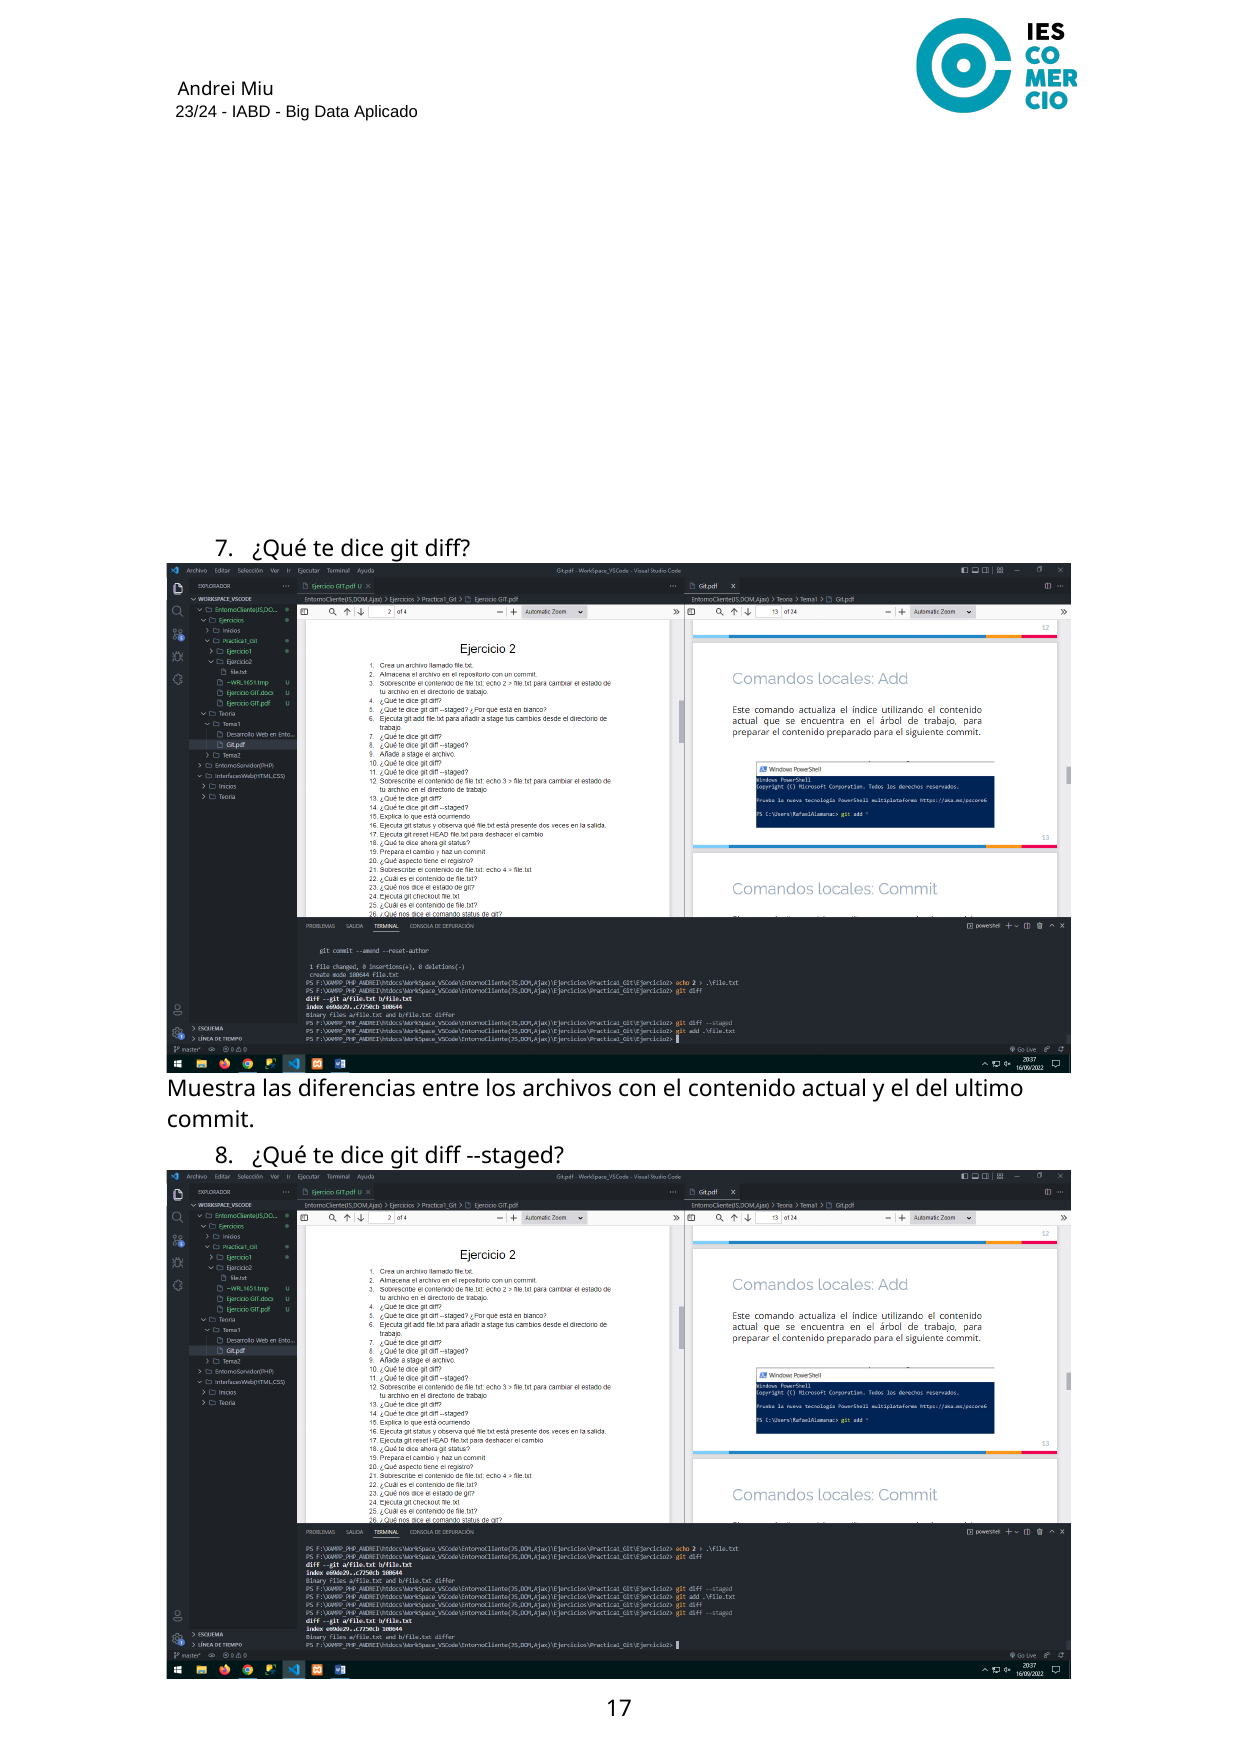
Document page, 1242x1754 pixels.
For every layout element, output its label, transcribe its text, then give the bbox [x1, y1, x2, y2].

picture [166, 1170, 1071, 1679]
text Muestra las diferencias entre los archivos con el contenido actual y el del ultimo commit. [167, 1073, 1071, 1135]
list ¿Qué te dice git diff --staged? [214, 1139, 1071, 1170]
picture [166, 563, 1071, 1073]
list ¿Qué te dice git diff? [214, 532, 1071, 563]
picture [916, 18, 1078, 113]
